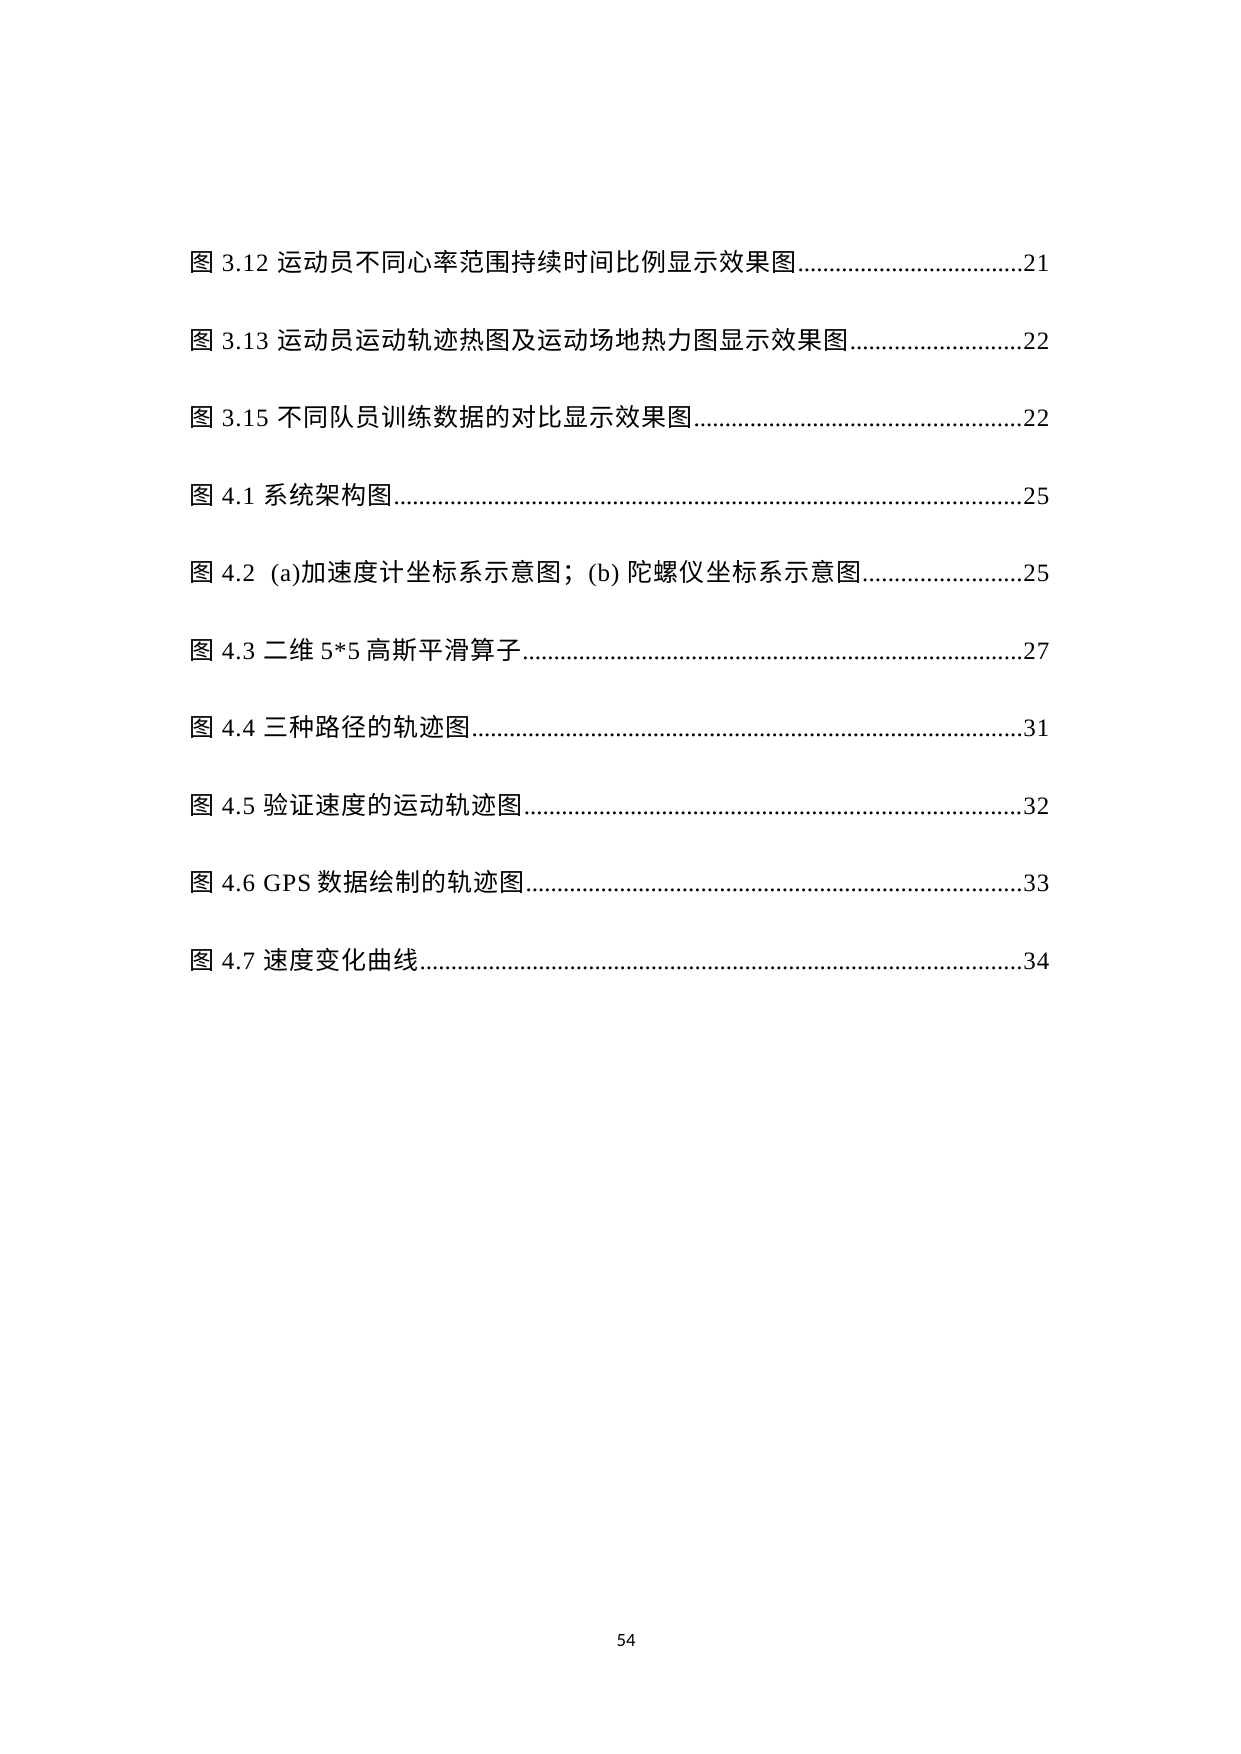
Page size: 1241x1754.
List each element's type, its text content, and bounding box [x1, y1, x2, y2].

text 图 4.6 GPS数据绘制的轨迹图 33 [189, 848, 1063, 913]
text 图 4.2 (a)加速度计坐标系示意图；(b) 陀螺仪坐标系示意图 25 [189, 538, 1063, 603]
text 图 4.5 验证速度的运动轨迹图 32 [189, 771, 1063, 836]
text 图 3.15 不同队员训练数据的对比显示效果图 22 [189, 383, 1063, 448]
text 图 4.1 系统架构图 25 [189, 461, 1063, 526]
text 图 4.7 速度变化曲线 34 [189, 926, 1063, 991]
text 图 4.3 二维5*5高斯平滑算子 27 [189, 616, 1063, 681]
text 图 3.13 运动员运动轨迹热图及运动场地热力图显示效果图 22 [189, 306, 1063, 371]
text 图 3.12 运动员不同心率范围持续时间比例显示效果图 21 [189, 228, 1063, 293]
text 图 4.4 三种路径的轨迹图 31 [189, 693, 1063, 758]
